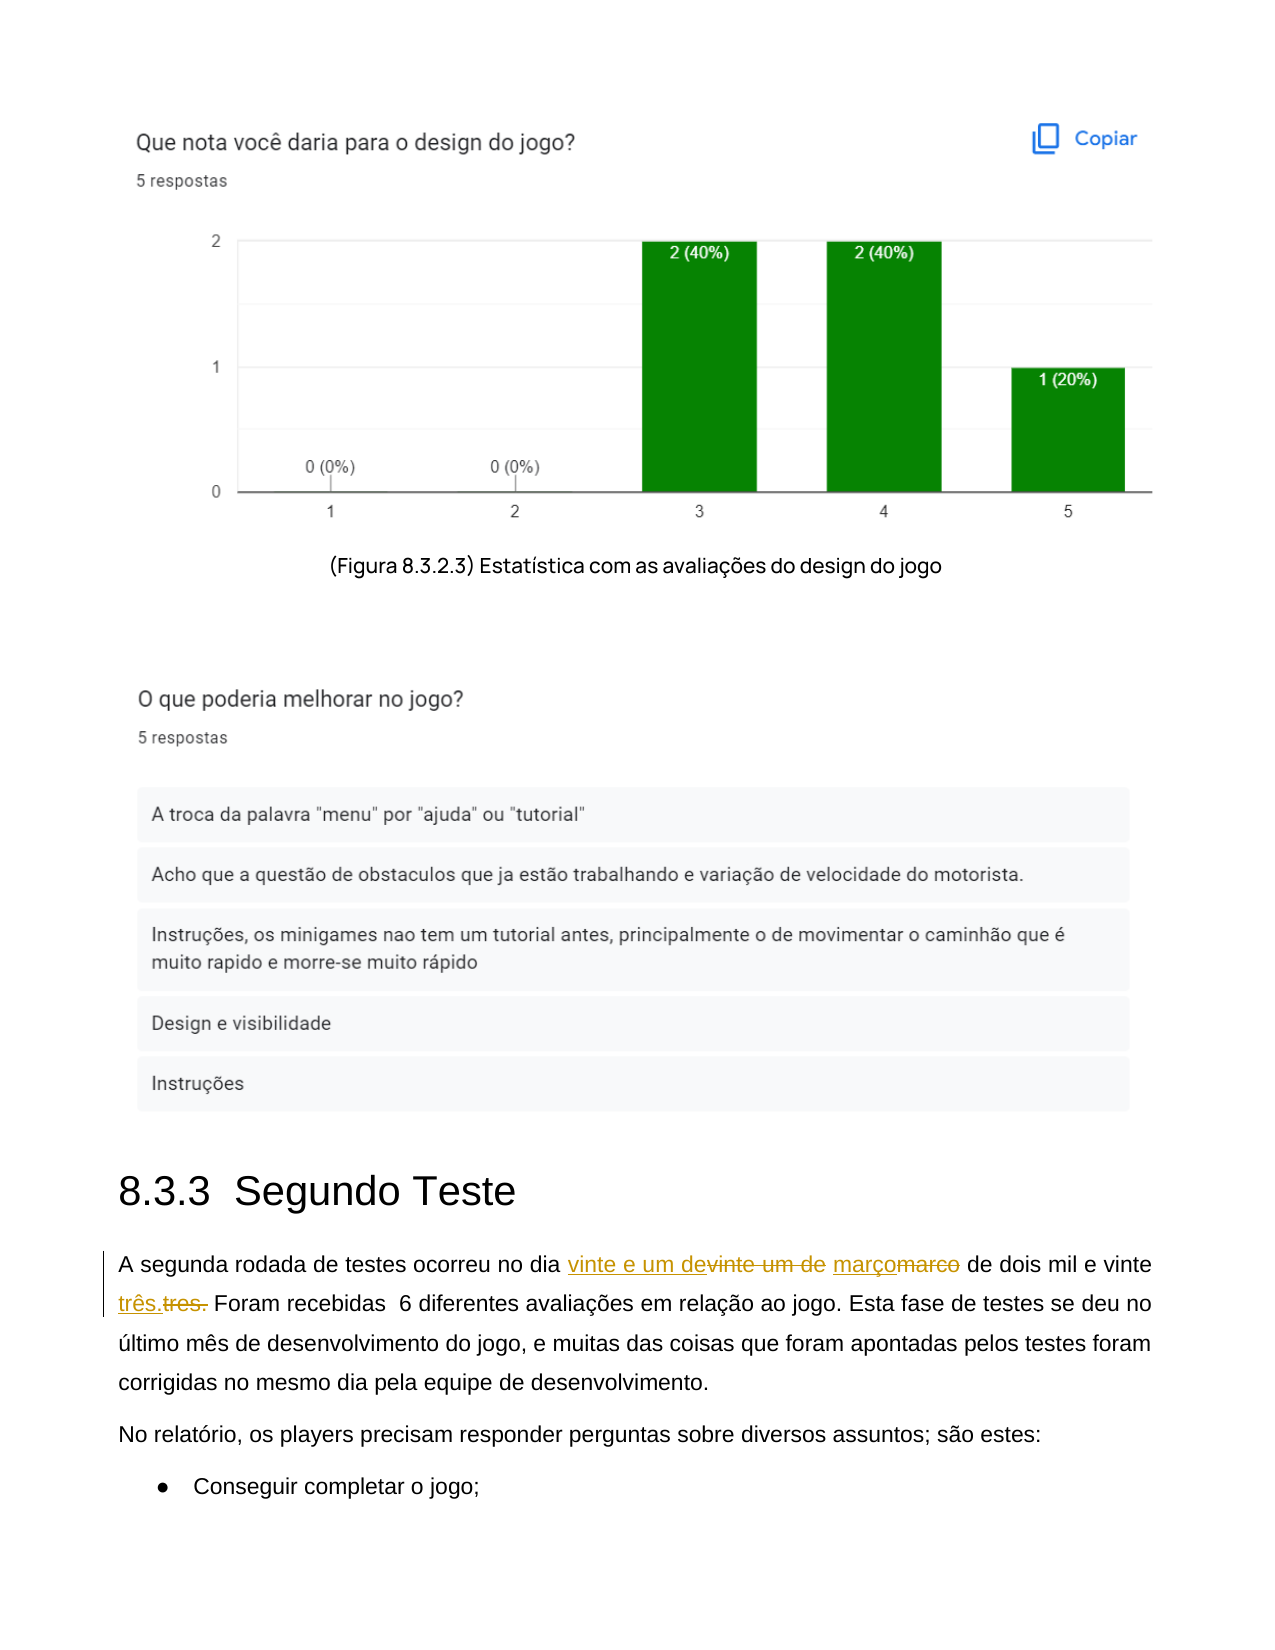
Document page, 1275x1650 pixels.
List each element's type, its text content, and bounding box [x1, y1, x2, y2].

text No relatório, os players precisam responder perguntas sobre diversos assuntos; são estes: [118, 1421, 1152, 1447]
picture [118, 118, 1153, 526]
text (Figura 8.3.2.3) Estatística com as avaliações do design do jogo [118, 551, 1152, 579]
picture [118, 670, 1153, 1141]
subtitle 8.3.3 Segundo Teste [118, 1166, 1152, 1214]
text A segunda rodada de testes ocorreu no dia de dois mil e vinte Foram recebidas 6 diferentes avaliações em relação ao jogo. Esta fase de testes se deu no último mês de desenvolvimento do jogo, e muitas das coisas que foram apontadas pelos testes foram corrigidas no mesmo dia pela equipe de desenvolvimento. [118, 1251, 1152, 1396]
list Conseguir completar o jogo; [156, 1473, 1152, 1499]
